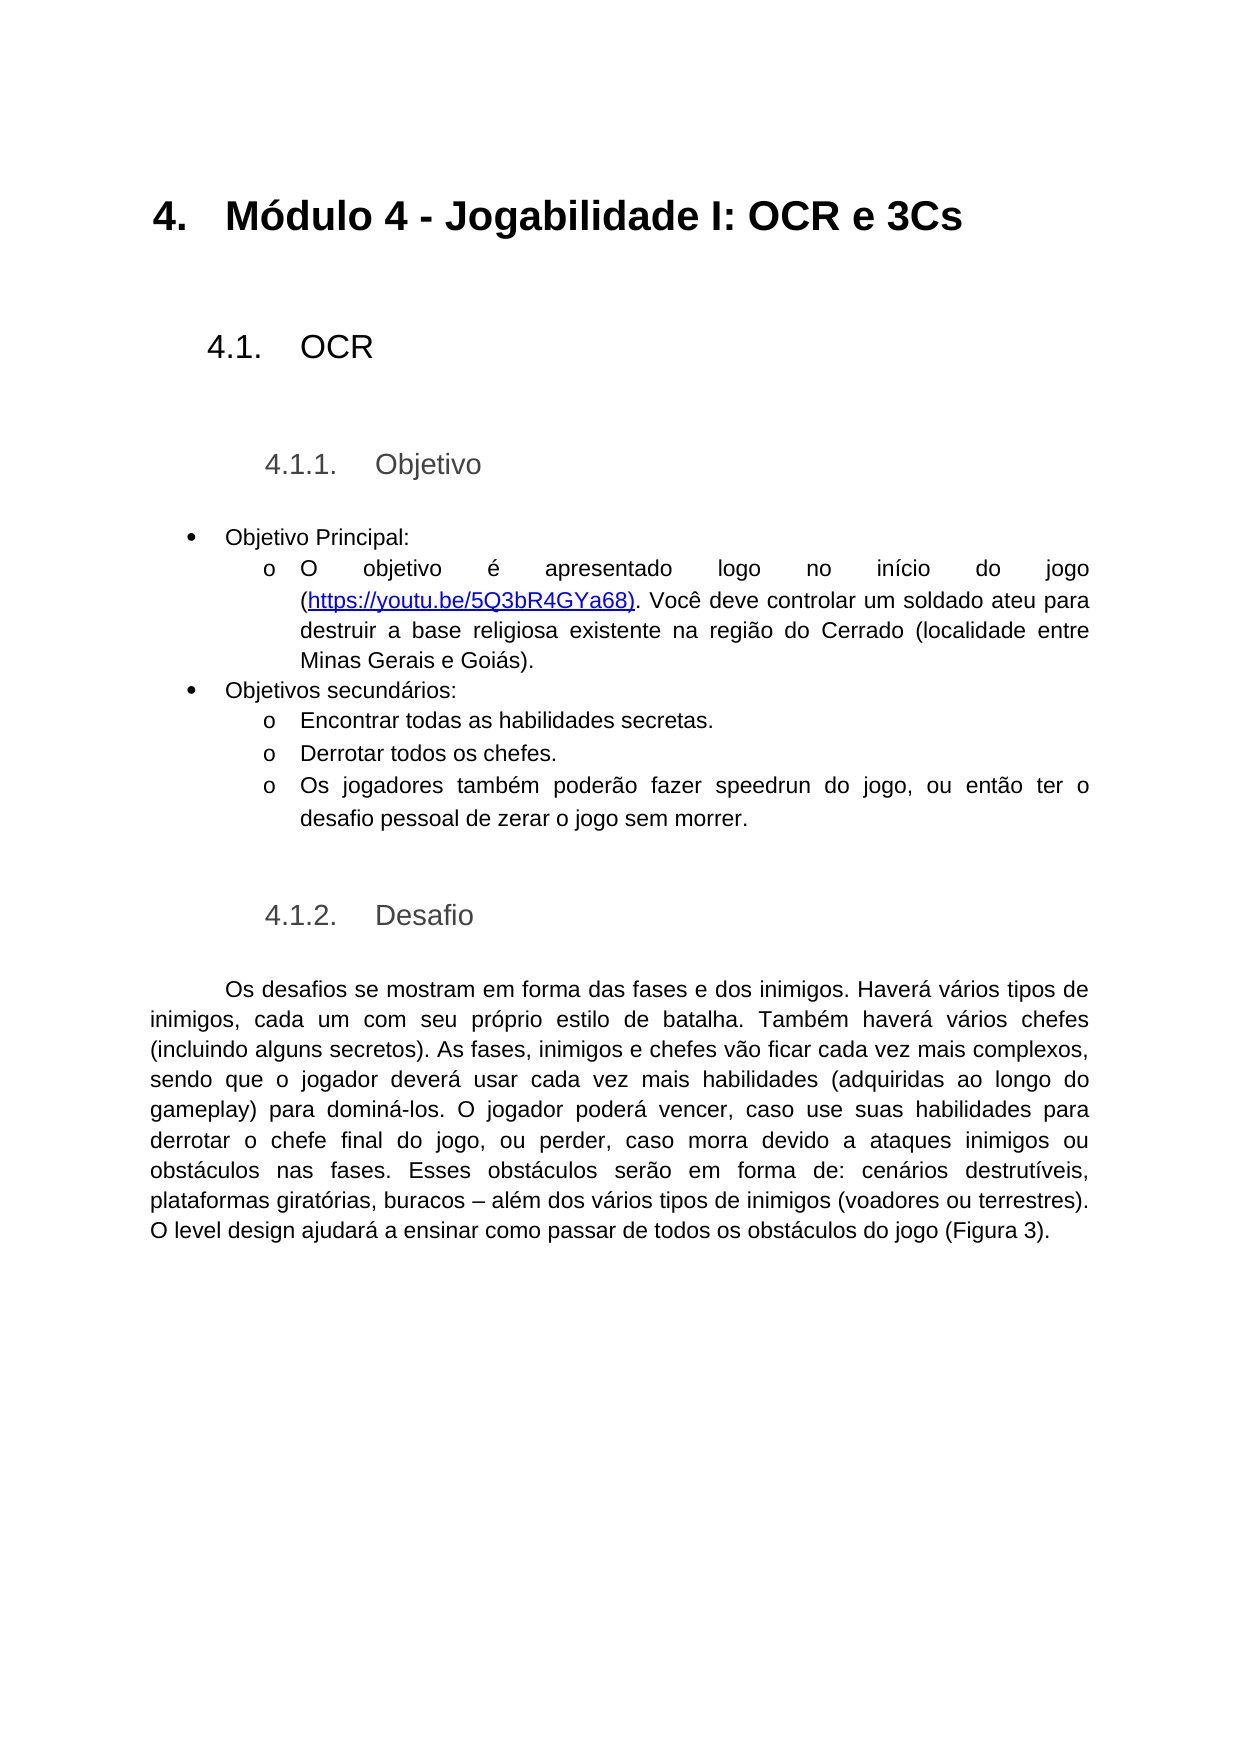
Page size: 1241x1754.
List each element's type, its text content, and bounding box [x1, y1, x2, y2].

subtitle OCR [262, 327, 1090, 365]
list Os jogadores também poderão fazer speedrun do jogo, ou então ter o desafio pessoal de zerar o jogo sem morrer. [262, 772, 1090, 831]
list O objetivo é apresentado logo no início do jogo (https://youtu.be/5Q3bR4GYa68). Você deve controlar um soldado ateu para destruir a base religiosa existente na região do Cerrado (localidade entre Minas Gerais e Goiás). [262, 554, 1090, 673]
list Objetivo Principal: [187, 524, 1090, 551]
list Encontrar todas as habilidades secretas. [262, 707, 1090, 736]
subtitle Objetivo [337, 447, 1090, 481]
list Objetivos secundários: [187, 677, 1090, 704]
text Os desafios se mostram em forma das fases e dos inimigos. Haverá vários tipos de inimigos, cada um com seu próprio estilo de batalha. Também haverá vários chefes (incluindo alguns secretos). As fases, inimigos e chefes vão ficar cada vez mais complexos, sendo que o jogador deverá usar cada vez mais habilidades (adquiridas ao longo do gameplay) para dominá-los. O jogador poderá vencer, caso use suas habilidades para derrotar o chefe final do jogo, ou perder, caso morra devido a ataques inimigos ou obstáculos nas fases. Esses obstáculos serão em forma de: cenários destrutíveis, plataformas giratórias, buracos – além dos vários tipos de inimigos (voadores ou terrestres). O level design ajudará a ensinar como passar de todos os obstáculos do jogo (Figura 3). [150, 976, 1090, 1243]
subtitle Desafio [337, 898, 1090, 932]
list Derrotar todos os chefes. [262, 740, 1090, 768]
subtitle Módulo 4 - Jogabilidade I: OCR e 3Cs [187, 192, 1090, 239]
